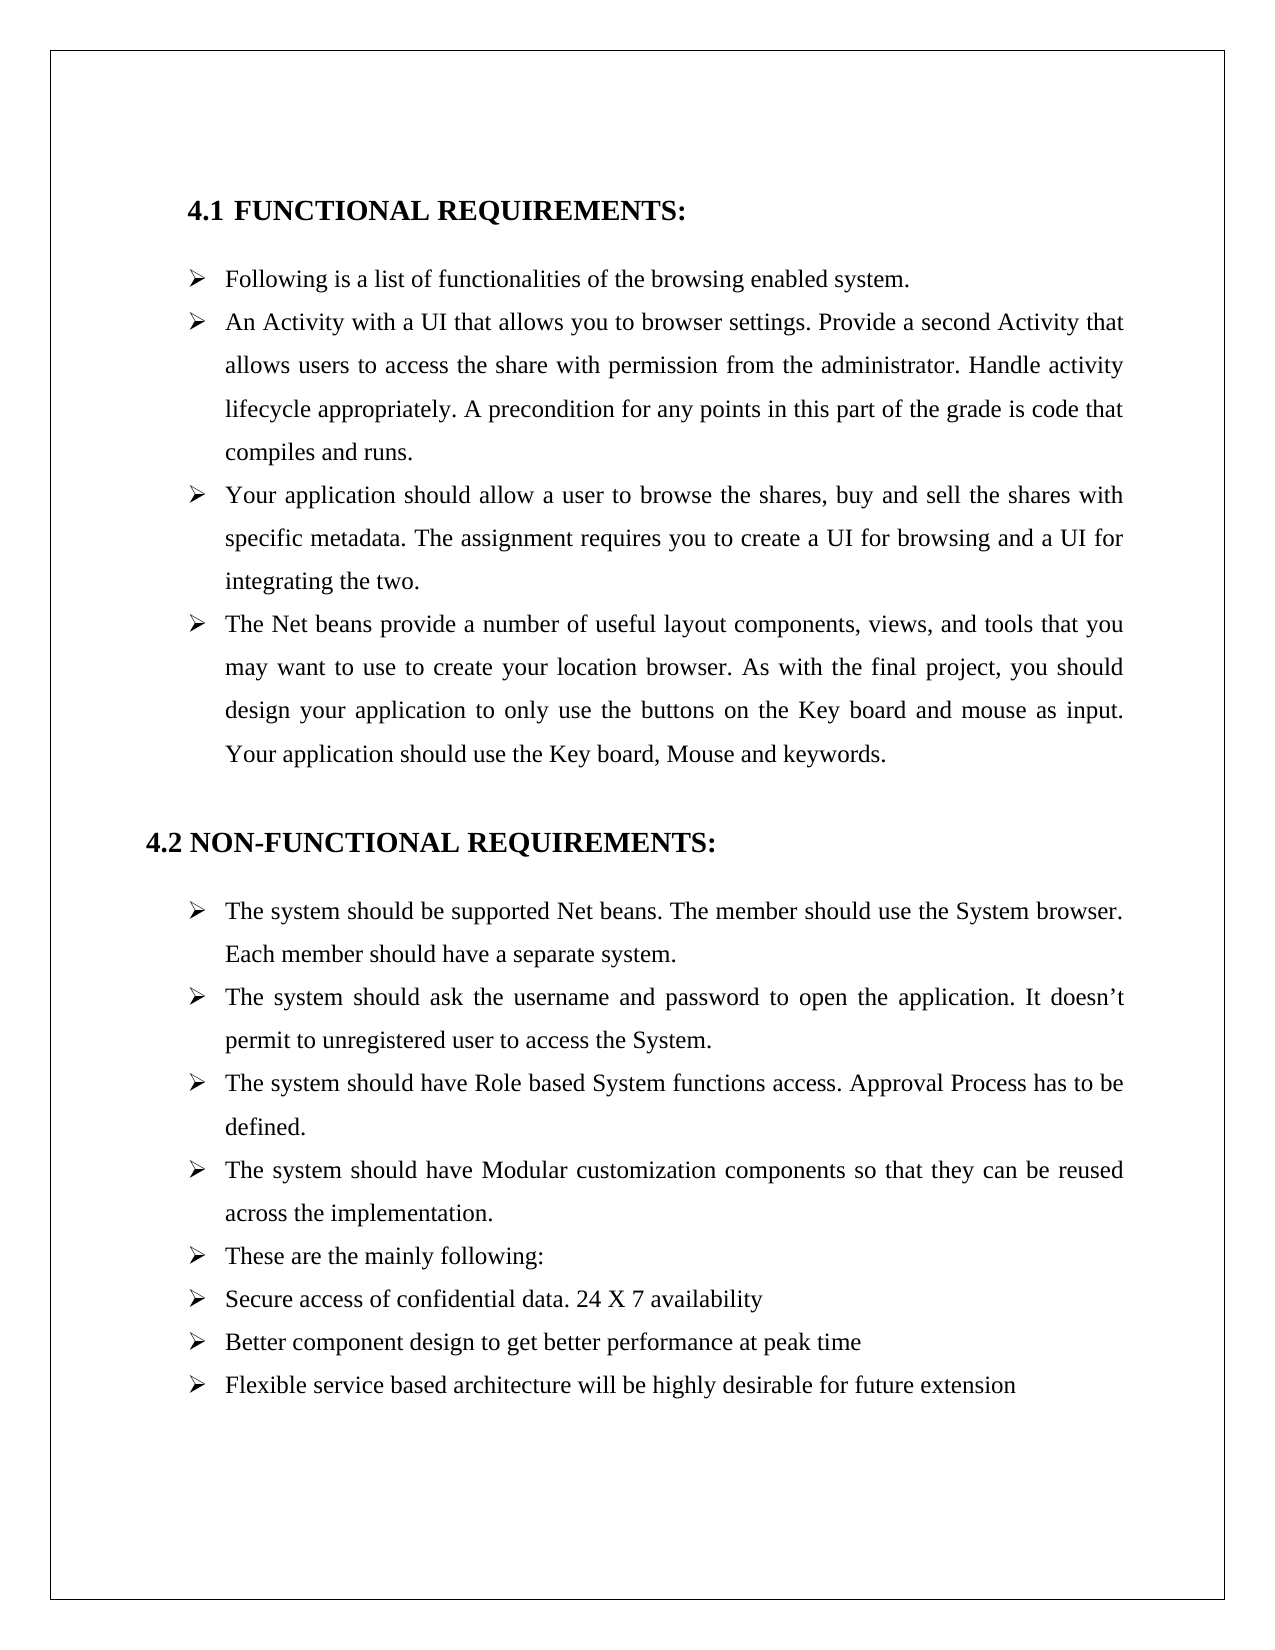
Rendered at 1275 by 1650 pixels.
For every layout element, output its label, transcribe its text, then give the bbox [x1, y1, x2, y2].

list An Activity with a UI that allows you to browser settings. Provide a second Activity that allows users to access the share with permission from the administrator. Handle activity lifecycle appropriately. A precondition for any points in this part of the grade is code that compiles and runs. [187, 307, 1125, 466]
list Better component design to get better performance at peak time [187, 1327, 1125, 1356]
list Flexible service based architecture will be highly desirable for future extension [187, 1370, 1125, 1399]
list These are the mainly following: [187, 1241, 1125, 1270]
list FUNCTIONAL REQUIREMENTS: [187, 193, 1125, 227]
list The system should ask the username and password to open the application. It doesn’t permit to unregistered user to access the System. [187, 982, 1125, 1054]
list The Net beans provide a number of useful layout components, views, and tools that you may want to use to create your location browser. As with the final project, you should design your application to only use the buttons on the Key board and mouse as input. Your application should use the Key board, Mouse and keywords. [187, 609, 1125, 767]
list Following is a list of functionalities of the browsing enabled system. [187, 264, 1125, 293]
list The system should have Modular customization components so that they can be reused across the implementation. [187, 1155, 1125, 1227]
list The system should be supported Net beans. The member should use the System browser. Each member should have a separate system. [187, 896, 1125, 968]
list Secure access of confidential data. 24 X 7 availability [187, 1284, 1125, 1313]
list Your application should allow a user to browse the shares, buy and sell the shares with specific metadata. The assignment requires you to create a UI for browsing and a UI for integrating the two. [187, 480, 1125, 595]
list The system should have Role based System functions access. Approval Process has to be defined. [187, 1068, 1125, 1140]
text 4.2 NON-FUNCTIONAL REQUIREMENTS: [131, 825, 1125, 858]
